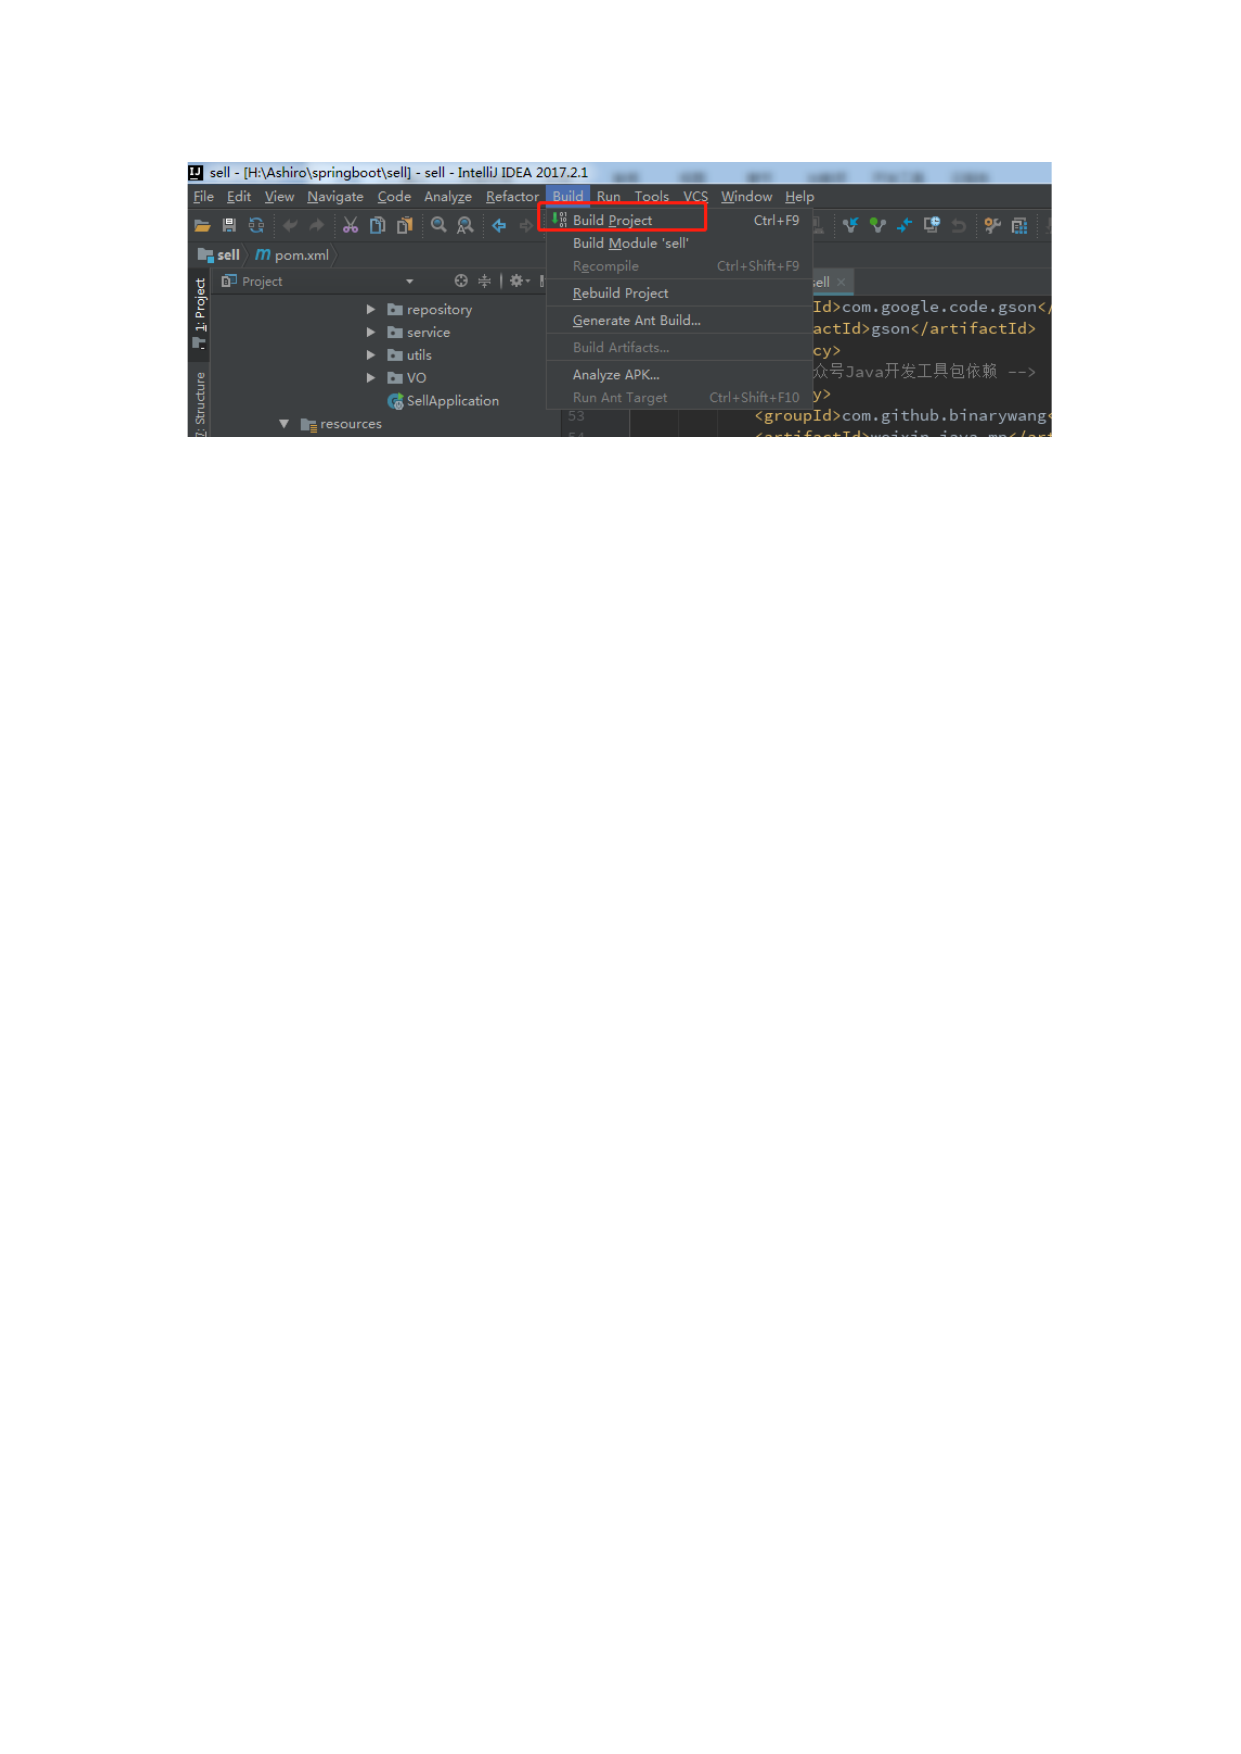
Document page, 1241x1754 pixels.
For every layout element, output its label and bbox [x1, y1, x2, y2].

picture [187, 162, 1052, 437]
